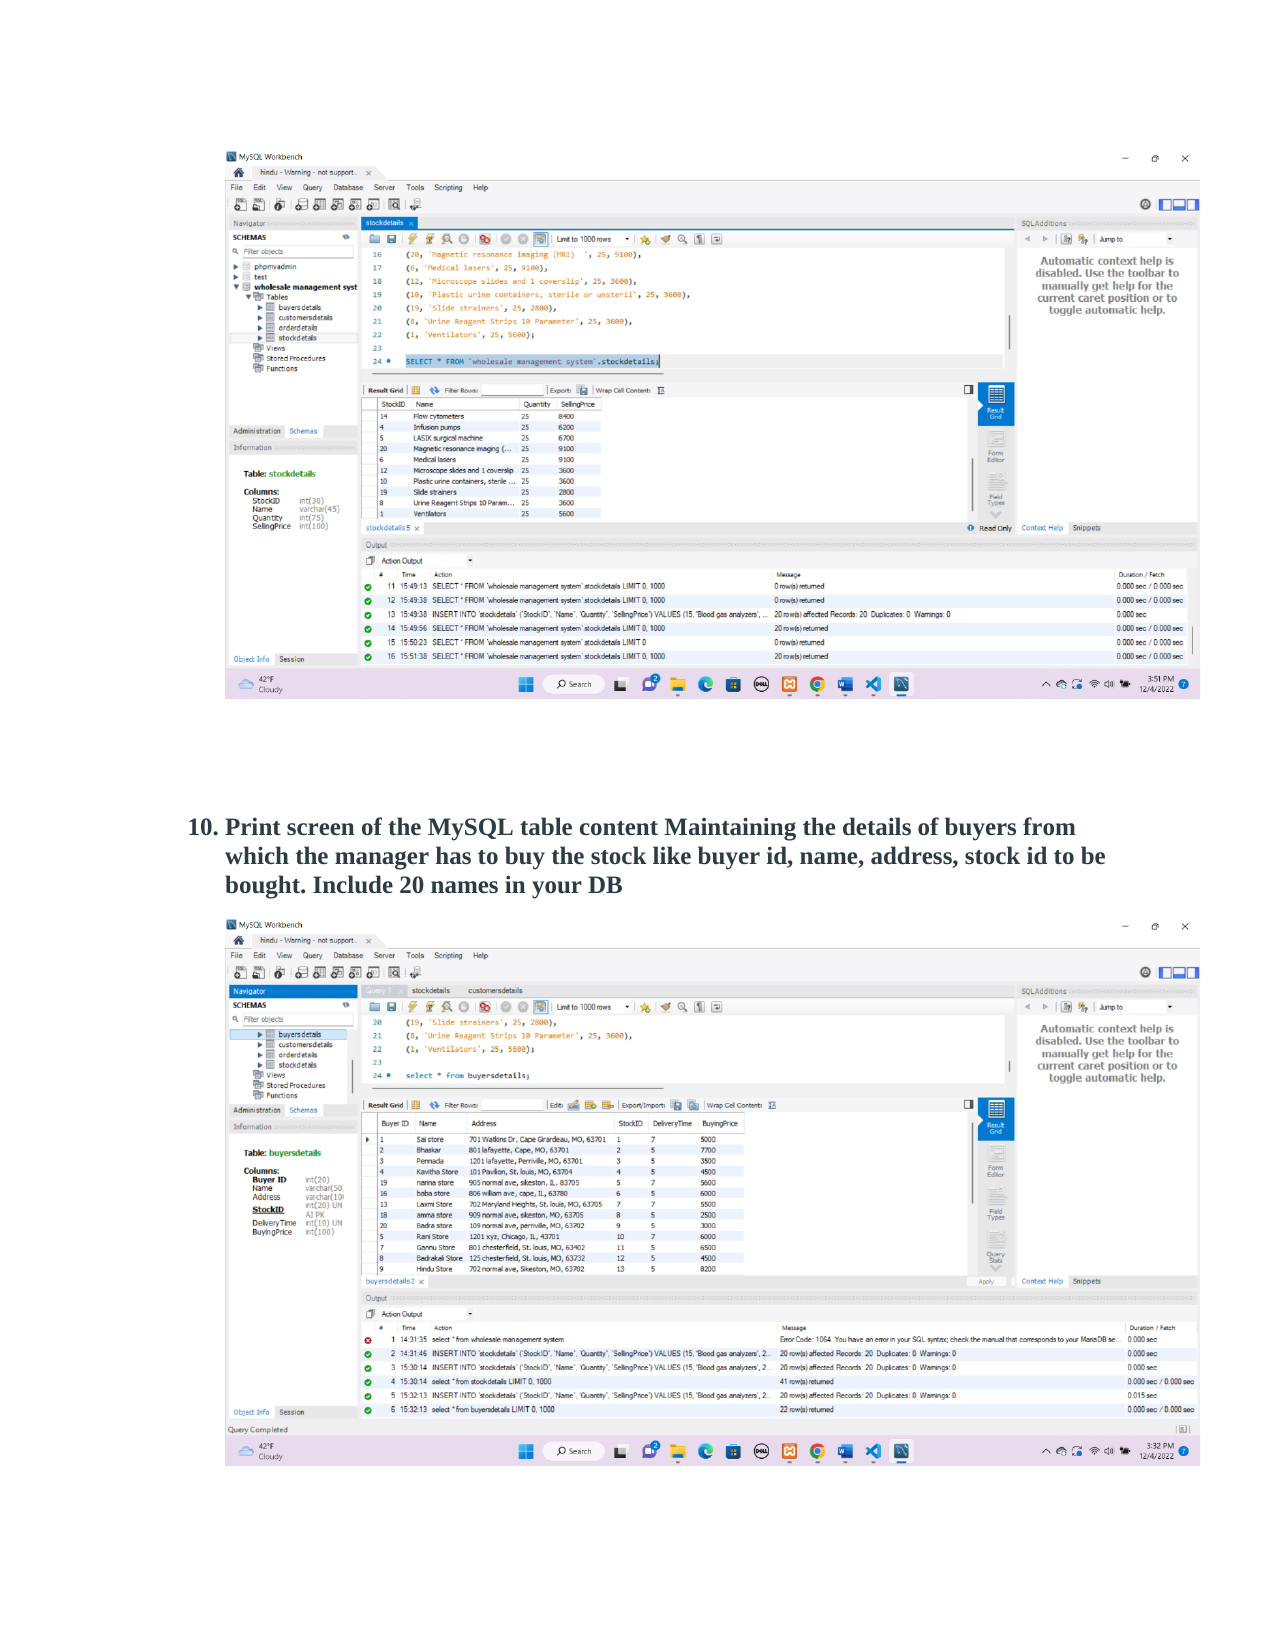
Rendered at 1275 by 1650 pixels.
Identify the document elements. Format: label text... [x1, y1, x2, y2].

list Print screen of the MySQL table content Maintaining the details of buyers from which the manager has to buy the stock like buyer id, name, address, stock id to be bought. Include 20 names in your DB [187, 812, 1125, 899]
picture [225, 917, 1200, 1466]
picture [225, 150, 1200, 699]
